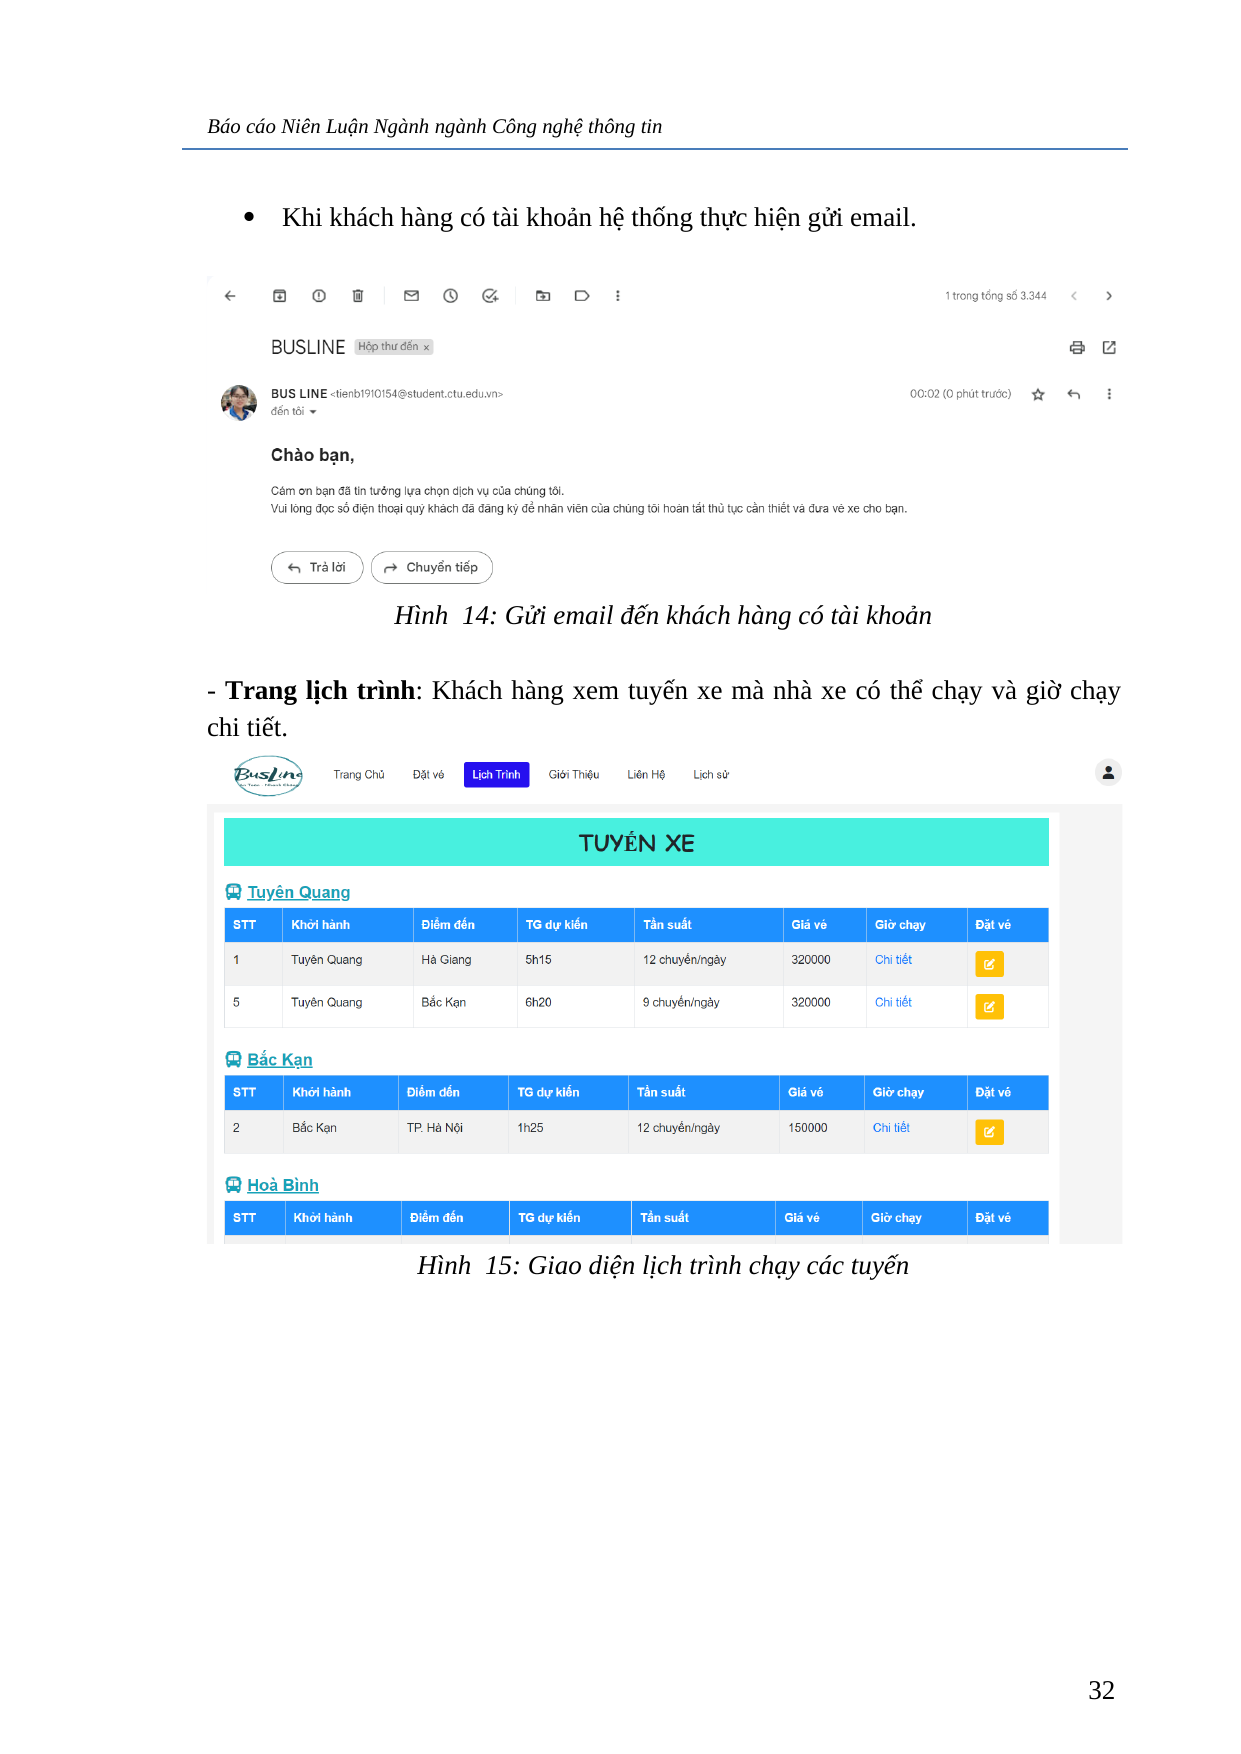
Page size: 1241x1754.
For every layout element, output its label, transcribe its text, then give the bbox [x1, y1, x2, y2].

text Hình 15: Giao diện lịch trình chạy các tuyến [207, 1249, 1122, 1281]
text Hình 14: Gửi email đến khách hàng có tài khoản [207, 599, 1122, 631]
list Khi khách hàng có tài khoản hệ thống thực hiện gửi email. [244, 201, 1071, 232]
picture [206, 276, 1123, 594]
text - Trang lịch trình: Khách hàng xem tuyến xe mà nhà xe có thể chạy và giờ chạy chi tiết. [207, 674, 1122, 742]
picture [206, 748, 1123, 1244]
